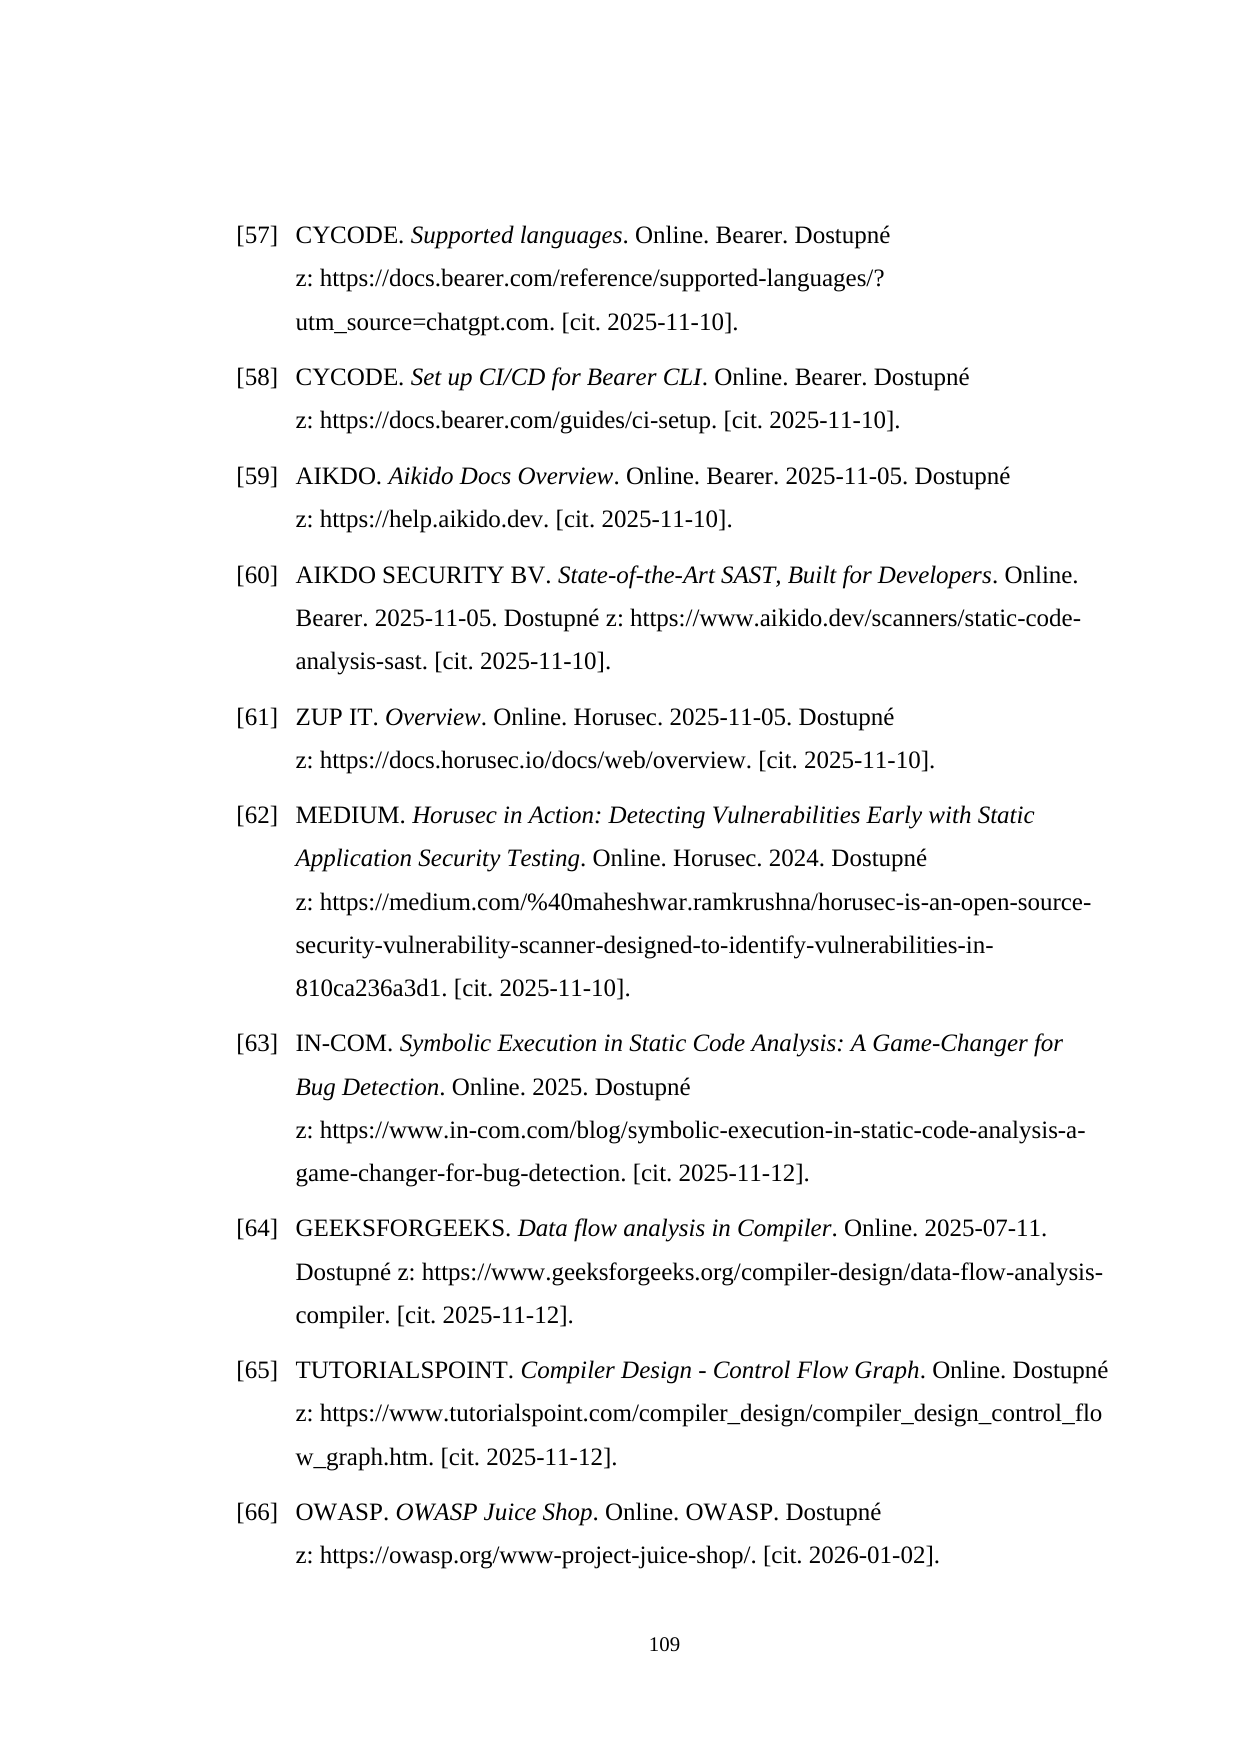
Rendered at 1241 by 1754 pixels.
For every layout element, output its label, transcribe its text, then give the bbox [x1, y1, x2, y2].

text IN-COM. Symbolic Execution in Static Code Analysis: A Game-Changer for Bug Detection. Online. 2025. Dostupné z: https://www.in-com.com/blog/symbolic-execution-in-static-code-analysis-a-game-changer-for-bug-detection. [cit. 2025-11-12]. [236, 1028, 1112, 1187]
text AIKDO SECURITY BV. State-of-the-Art SAST, Built for Developers. Online. Bearer. 2025-11-05. Dostupné z: https://www.aikido.dev/scanners/static-code-analysis-sast. [cit. 2025-11-10]. [236, 560, 1112, 675]
text TUTORIALSPOINT. Compiler Design - Control Flow Graph. Online. Dostupné z: https://www.tutorialspoint.com/compiler_design/compiler_design_control_flow_graph.htm. [cit. 2025-11-12]. [236, 1355, 1112, 1470]
text AIKDO. Aikido Docs Overview. Online. Bearer. 2025-11-05. Dostupné z: https://help.aikido.dev. [cit. 2025-11-10]. [236, 461, 1112, 533]
text CYCODE. Set up CI/CD for Bearer CLI. Online. Bearer. Dostupné z: https://docs.bearer.com/guides/ci-setup. [cit. 2025-11-10]. [236, 362, 1112, 434]
text ZUP IT. Overview. Online. Horusec. 2025-11-05. Dostupné z: https://docs.horusec.io/docs/web/overview. [cit. 2025-11-10]. [236, 702, 1112, 773]
text CYCODE. Supported languages. Online. Bearer. Dostupné z: https://docs.bearer.com/reference/supported-languages/?utm_source=chatgpt.com. [cit. 2025-11-10]. [236, 220, 1112, 335]
text OWASP. OWASP Juice Shop. Online. OWASP. Dostupné z: https://owasp.org/www-project-juice-shop/. [cit. 2026-01-02]. [236, 1497, 1112, 1569]
text GEEKSFORGEEKS. Data flow analysis in Compiler. Online. 2025-07-11. Dostupné z: https://www.geeksforgeeks.org/compiler-design/data-flow-analysis-compiler. [cit. 2025-11-12]. [236, 1213, 1112, 1328]
text MEDIUM. Horusec in Action: Detecting Vulnerabilities Early with Static Application Security Testing. Online. Horusec. 2024. Dostupné z: https://medium.com/%40maheshwar.ramkrushna/horusec-is-an-open-source-security-vulnerability-scanner-designed-to-identify-vulnerabilities-in-810ca236a3d1. [cit. 2025-11-10]. [236, 800, 1112, 1002]
